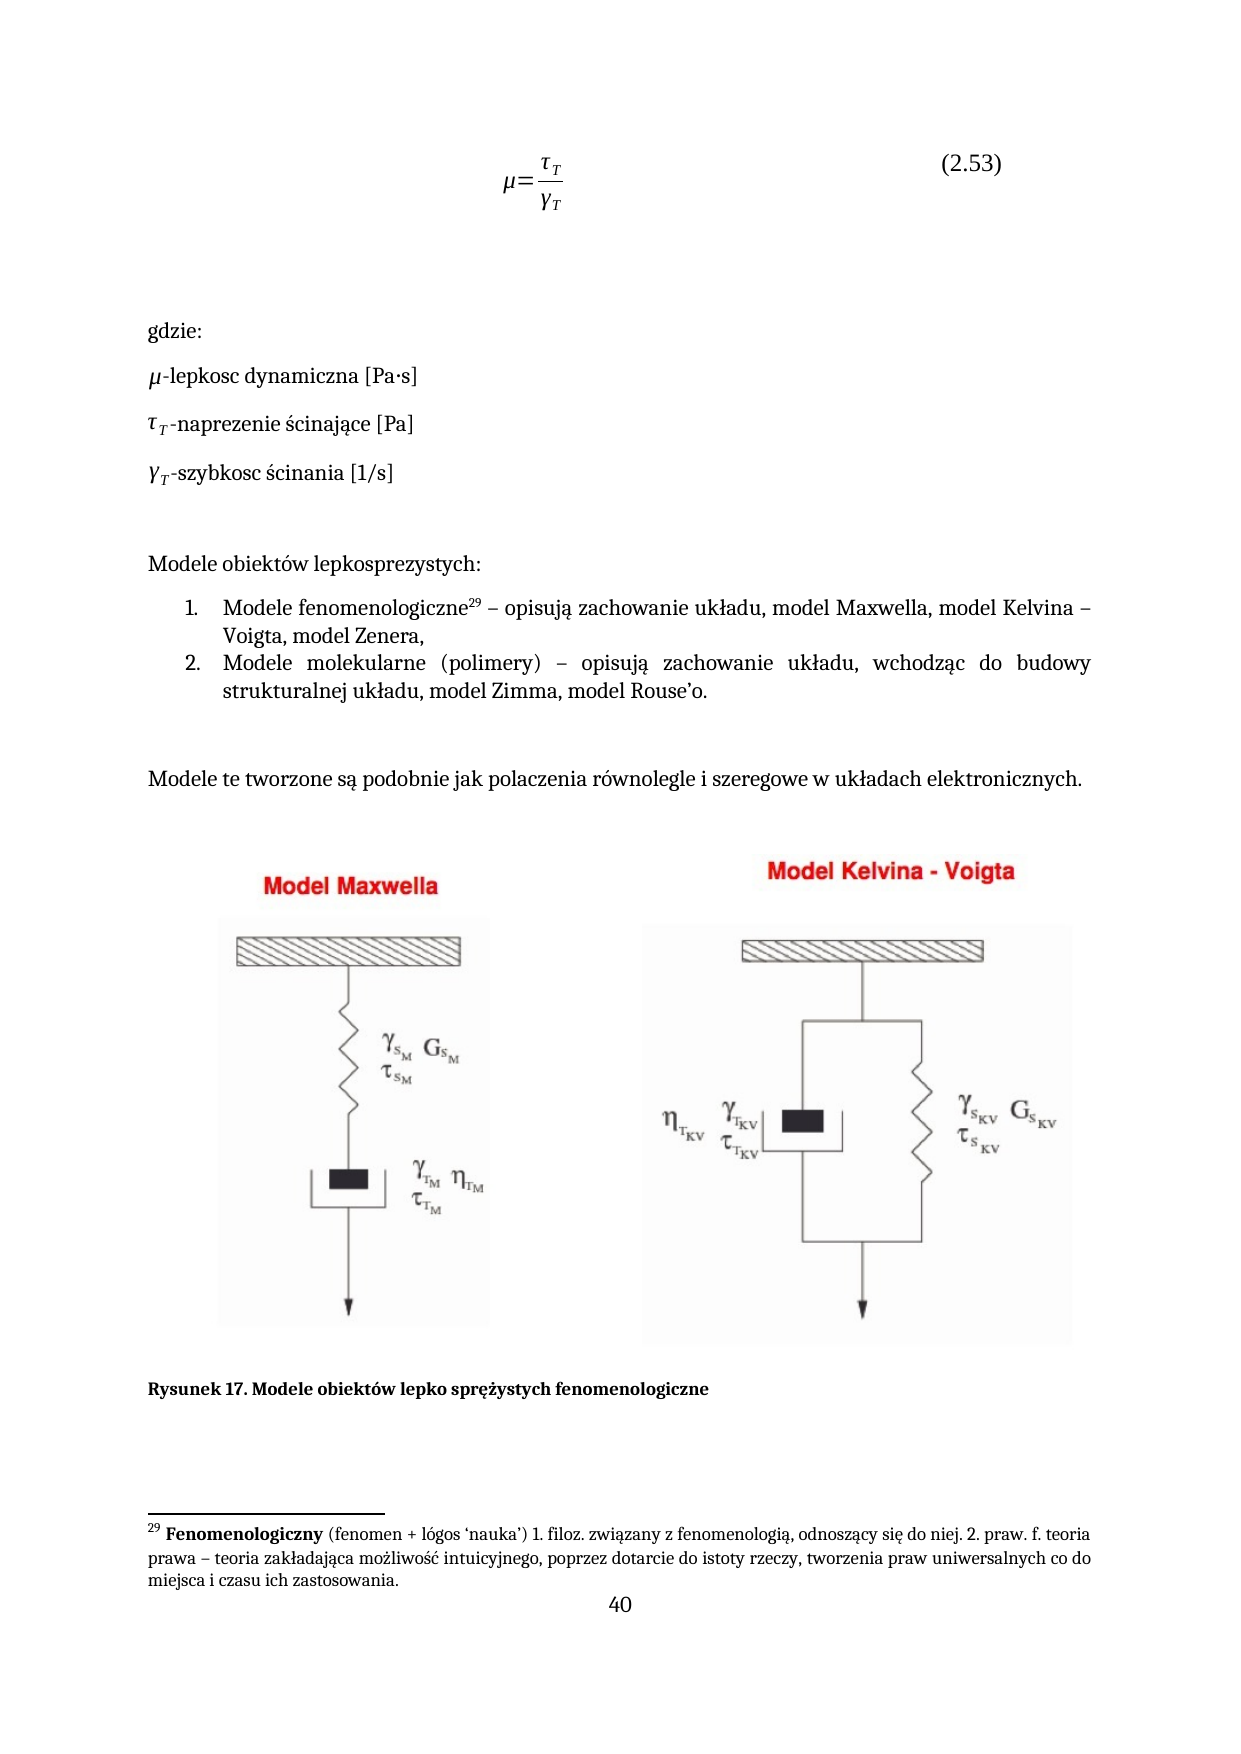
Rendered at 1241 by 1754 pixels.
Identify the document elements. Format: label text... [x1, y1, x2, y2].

text -szybkosc ścinania [1/s] [148, 457, 1092, 488]
text -lepkosc dynamiczna [Pas] [148, 362, 1092, 390]
list Modele fenomenologiczne – opisują zachowanie układu, model Maxwella, model Kelvina – Voigta, model Zenera, [185, 595, 1092, 649]
picture [147, 854, 1093, 1361]
text gdzie: [148, 318, 1092, 344]
list Modele molekularne (polimery) – opisują zachowanie układu, wchodząc do budowy strukturalnej układu, model Zimma, model Rouse’o. [185, 650, 1092, 704]
text Modele te tworzone są podobnie jak polaczenia równolegle i szeregowe w układach elektronicznych. [148, 766, 1092, 793]
text -naprezenie ścinające [Pa] [148, 408, 1092, 439]
table_header [136, 148, 930, 274]
table_header (2.53) [930, 148, 1081, 274]
text Modele obiektów lepkosprezystych: [148, 551, 1092, 577]
